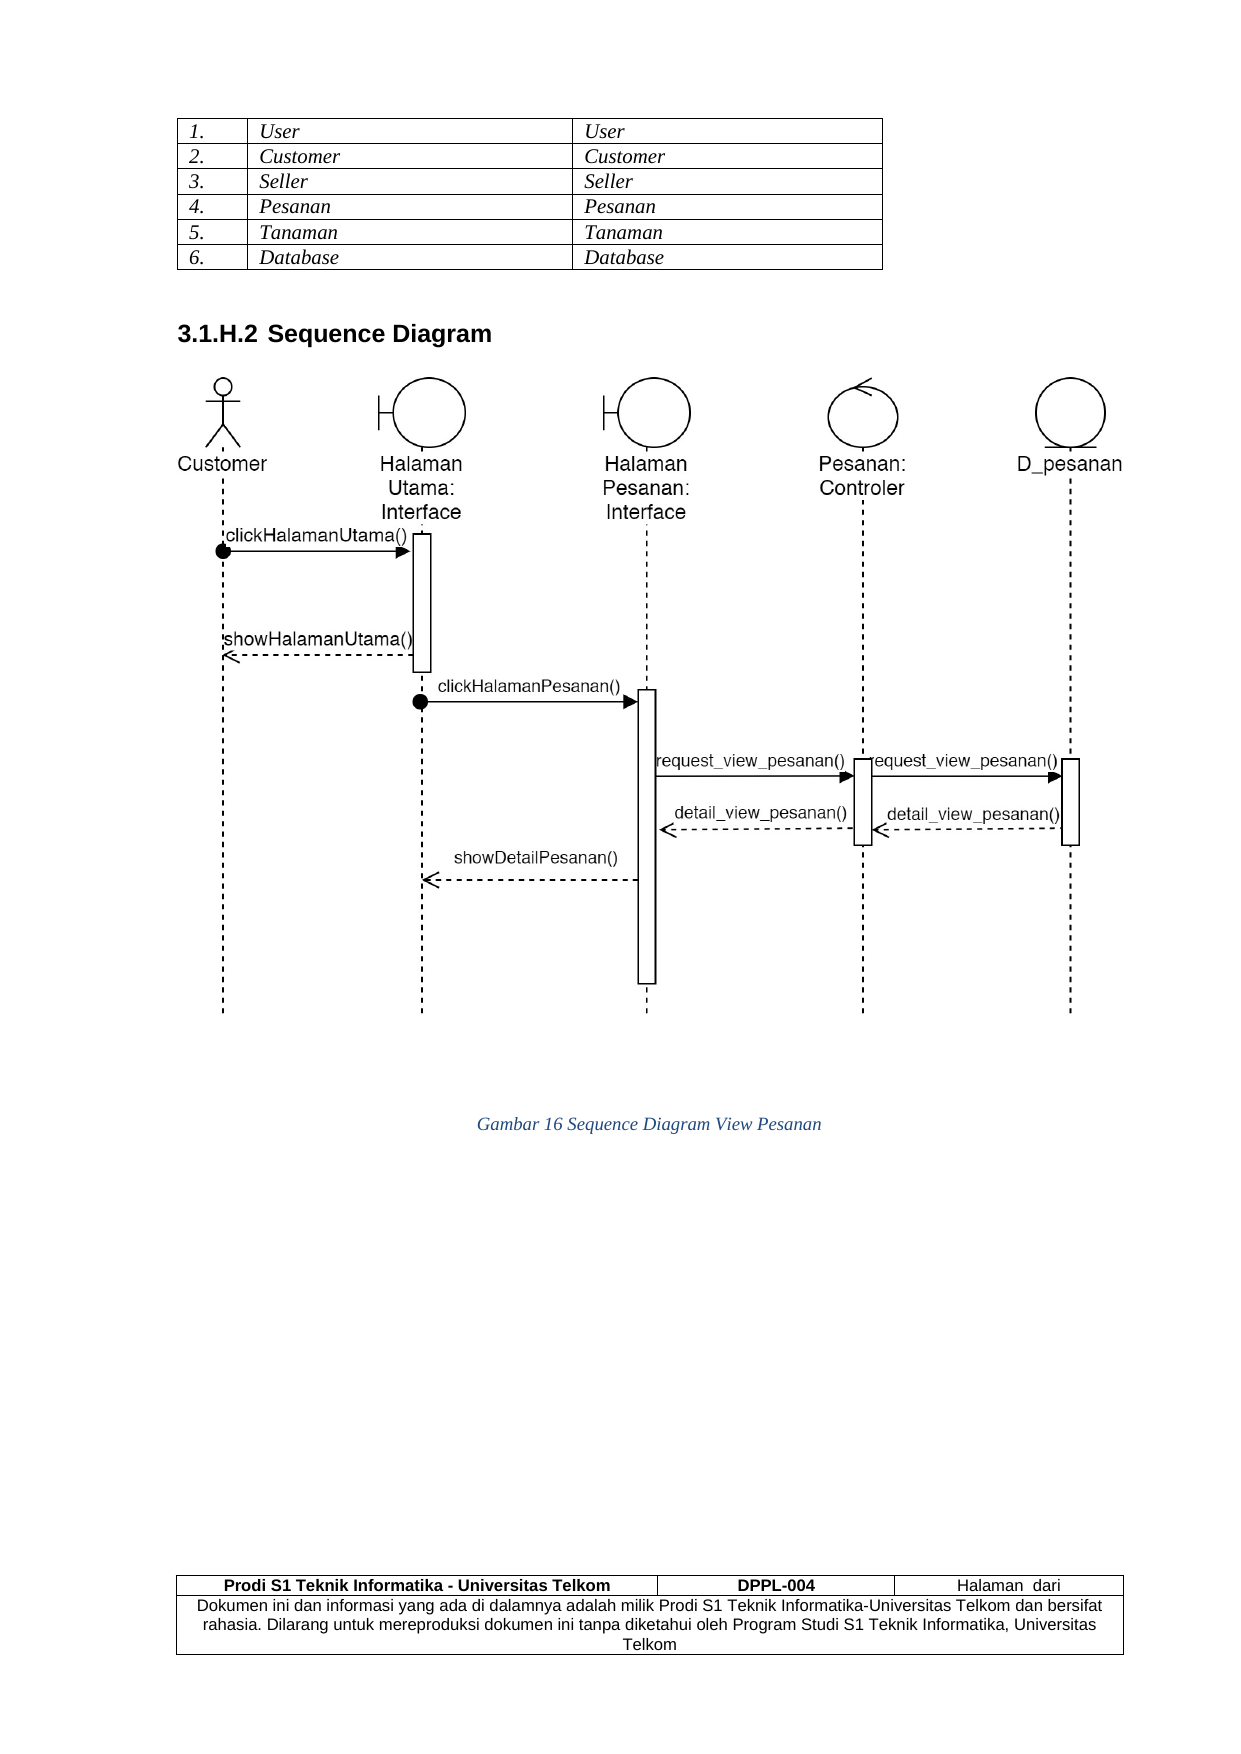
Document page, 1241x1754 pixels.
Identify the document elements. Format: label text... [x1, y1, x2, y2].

table_cell User [573, 119, 882, 143]
table_cell 1. [178, 119, 247, 143]
table_cell 6. [178, 245, 247, 269]
subtitle Sequence Diagram [177, 319, 1122, 348]
table_cell Pesanan [248, 195, 572, 218]
table_cell Database [248, 245, 572, 269]
table_cell Tanaman [573, 220, 882, 244]
table_cell Pesanan [573, 195, 882, 218]
picture [177, 377, 1123, 1019]
table_cell 4. [178, 195, 247, 218]
table_cell 5. [178, 220, 247, 244]
table_cell User [248, 119, 572, 143]
table_cell Customer [573, 144, 882, 168]
table_cell Customer [248, 144, 572, 168]
table_cell 2. [178, 144, 247, 168]
table_cell Tanaman [248, 220, 572, 244]
table_cell 3. [178, 169, 247, 193]
table_cell Seller [573, 169, 882, 193]
table_cell Database [573, 245, 882, 269]
table_cell Seller [248, 169, 572, 193]
